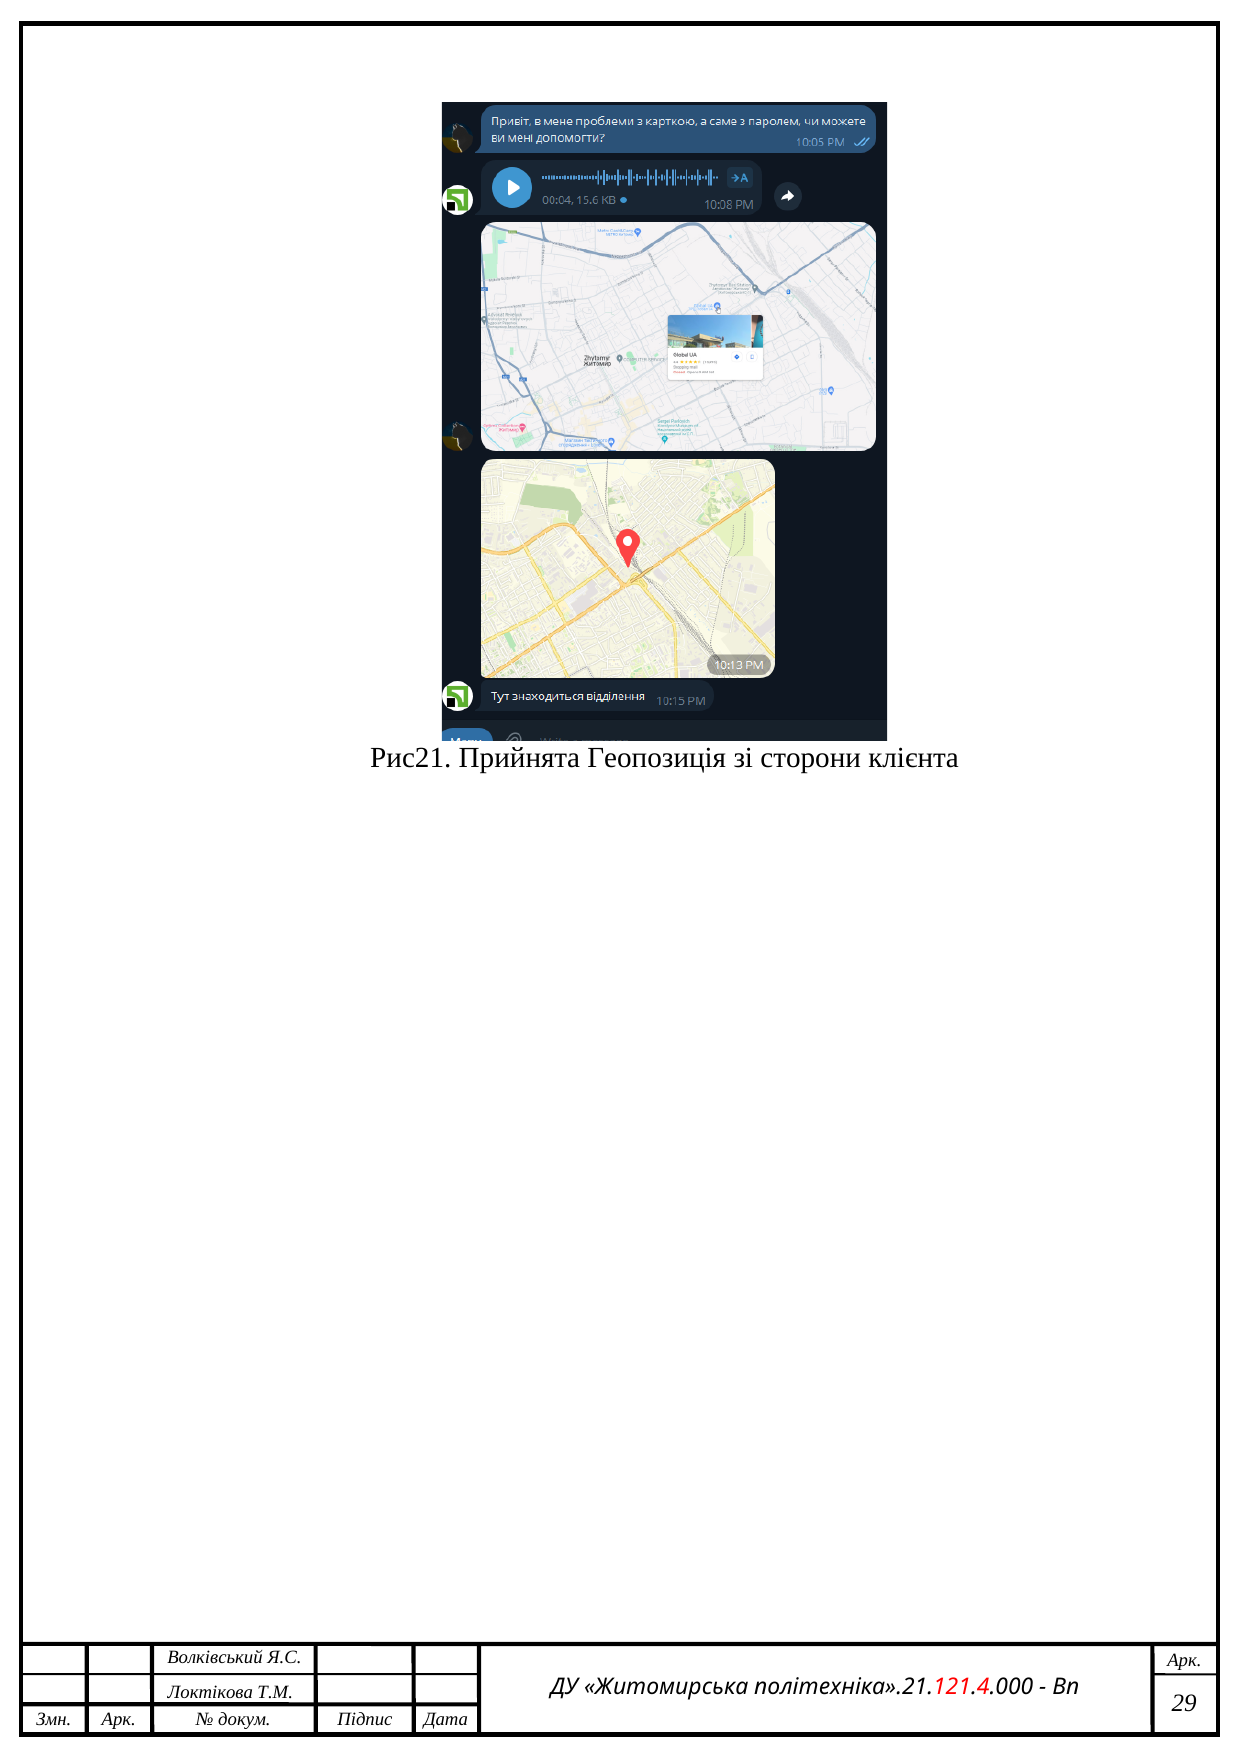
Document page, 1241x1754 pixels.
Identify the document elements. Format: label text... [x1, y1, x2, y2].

text Рис21. Прийнята Геопозиція зі сторони клієнта [148, 741, 1181, 774]
picture [441, 102, 888, 741]
